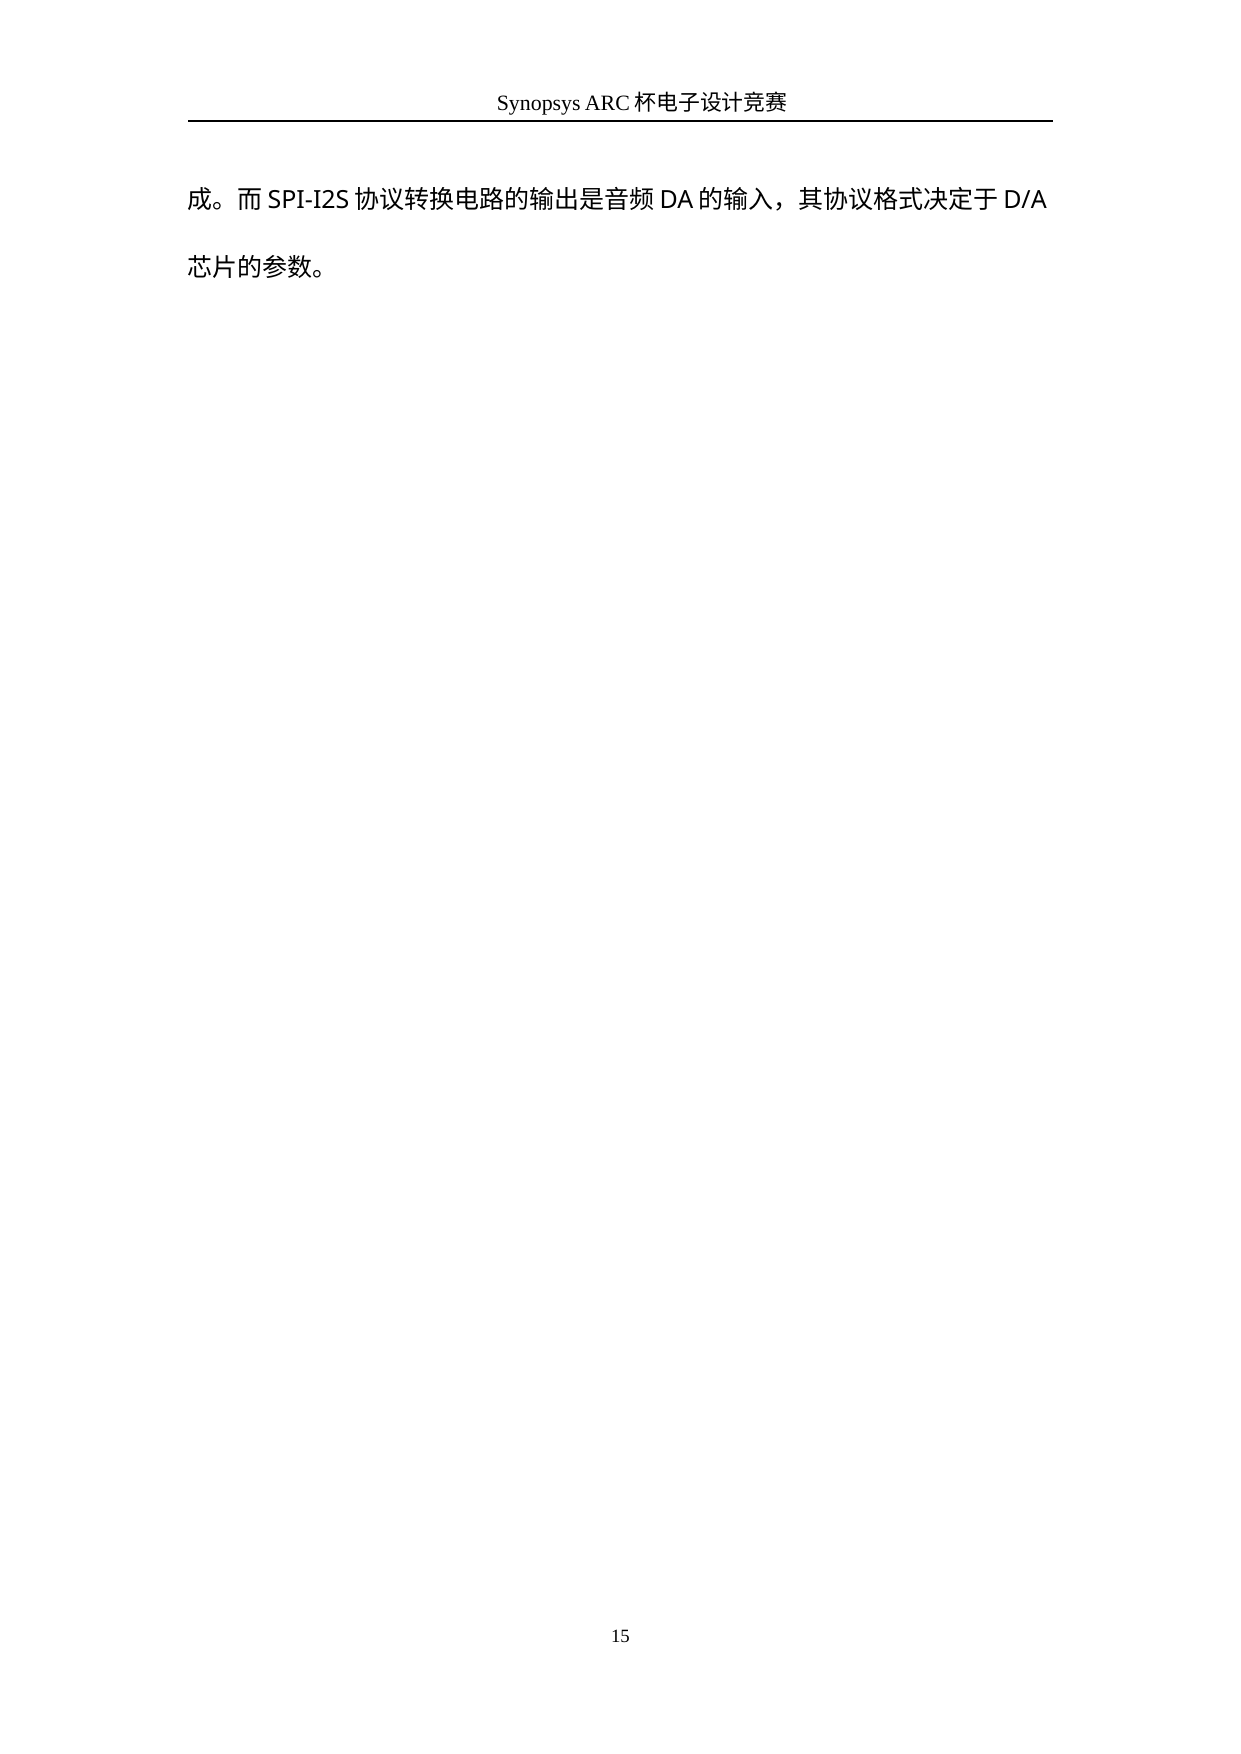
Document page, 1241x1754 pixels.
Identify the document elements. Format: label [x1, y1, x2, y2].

text [187, 164, 1053, 300]
